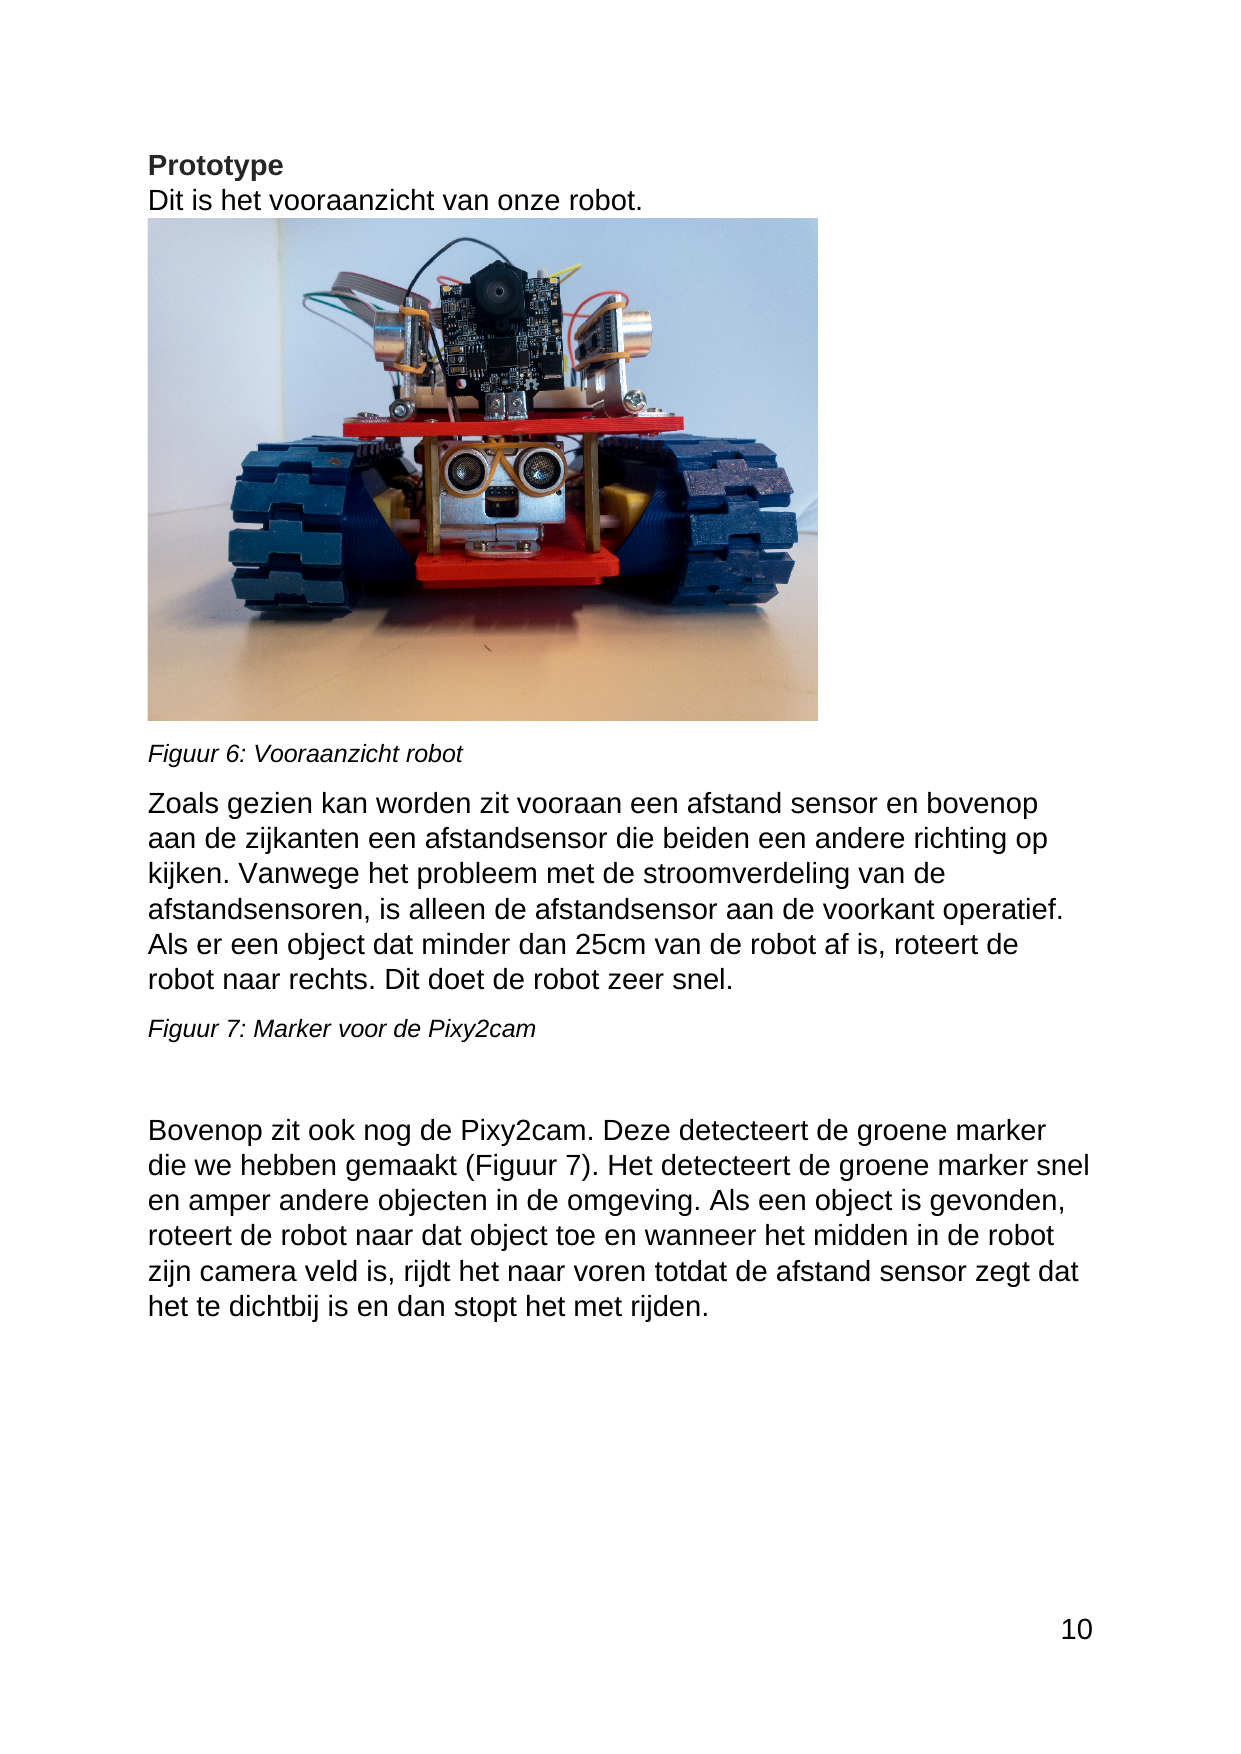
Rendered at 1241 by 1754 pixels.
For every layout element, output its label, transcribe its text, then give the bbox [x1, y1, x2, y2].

subtitle Prototype [148, 148, 1093, 181]
text Figuur 7: Marker voor de Pixy2cam [148, 1014, 1093, 1043]
picture [147, 218, 818, 721]
text Zoals gezien kan worden zit vooraan een afstand sensor en bovenop aan de zijkanten een afstandsensor die beiden een andere richting op kijken. Vanwege het probleem met de stroomverdeling van de afstandsensoren, is alleen de afstandsensor aan de voorkant operatief. Als er een object dat minder dan 25cm van de robot af is, roteert de robot naar rechts. Dit doet de robot zeer snel. [148, 786, 1093, 996]
text Bovenop zit ook nog de Pixy2cam. Deze detecteert de groene marker die we hebben gemaakt (Figuur 7). Het detecteert de groene marker snel en amper andere objecten in de omgeving. Als een object is gevonden, roteert de robot naar dat object toe en wanneer het midden in de robot zijn camera veld is, rijdt het naar voren totdat de afstand sensor zegt dat het te dichtbij is en dan stopt het met rijden. [148, 1113, 1093, 1322]
text Figuur 6: Vooraanzicht robot [148, 739, 1093, 768]
